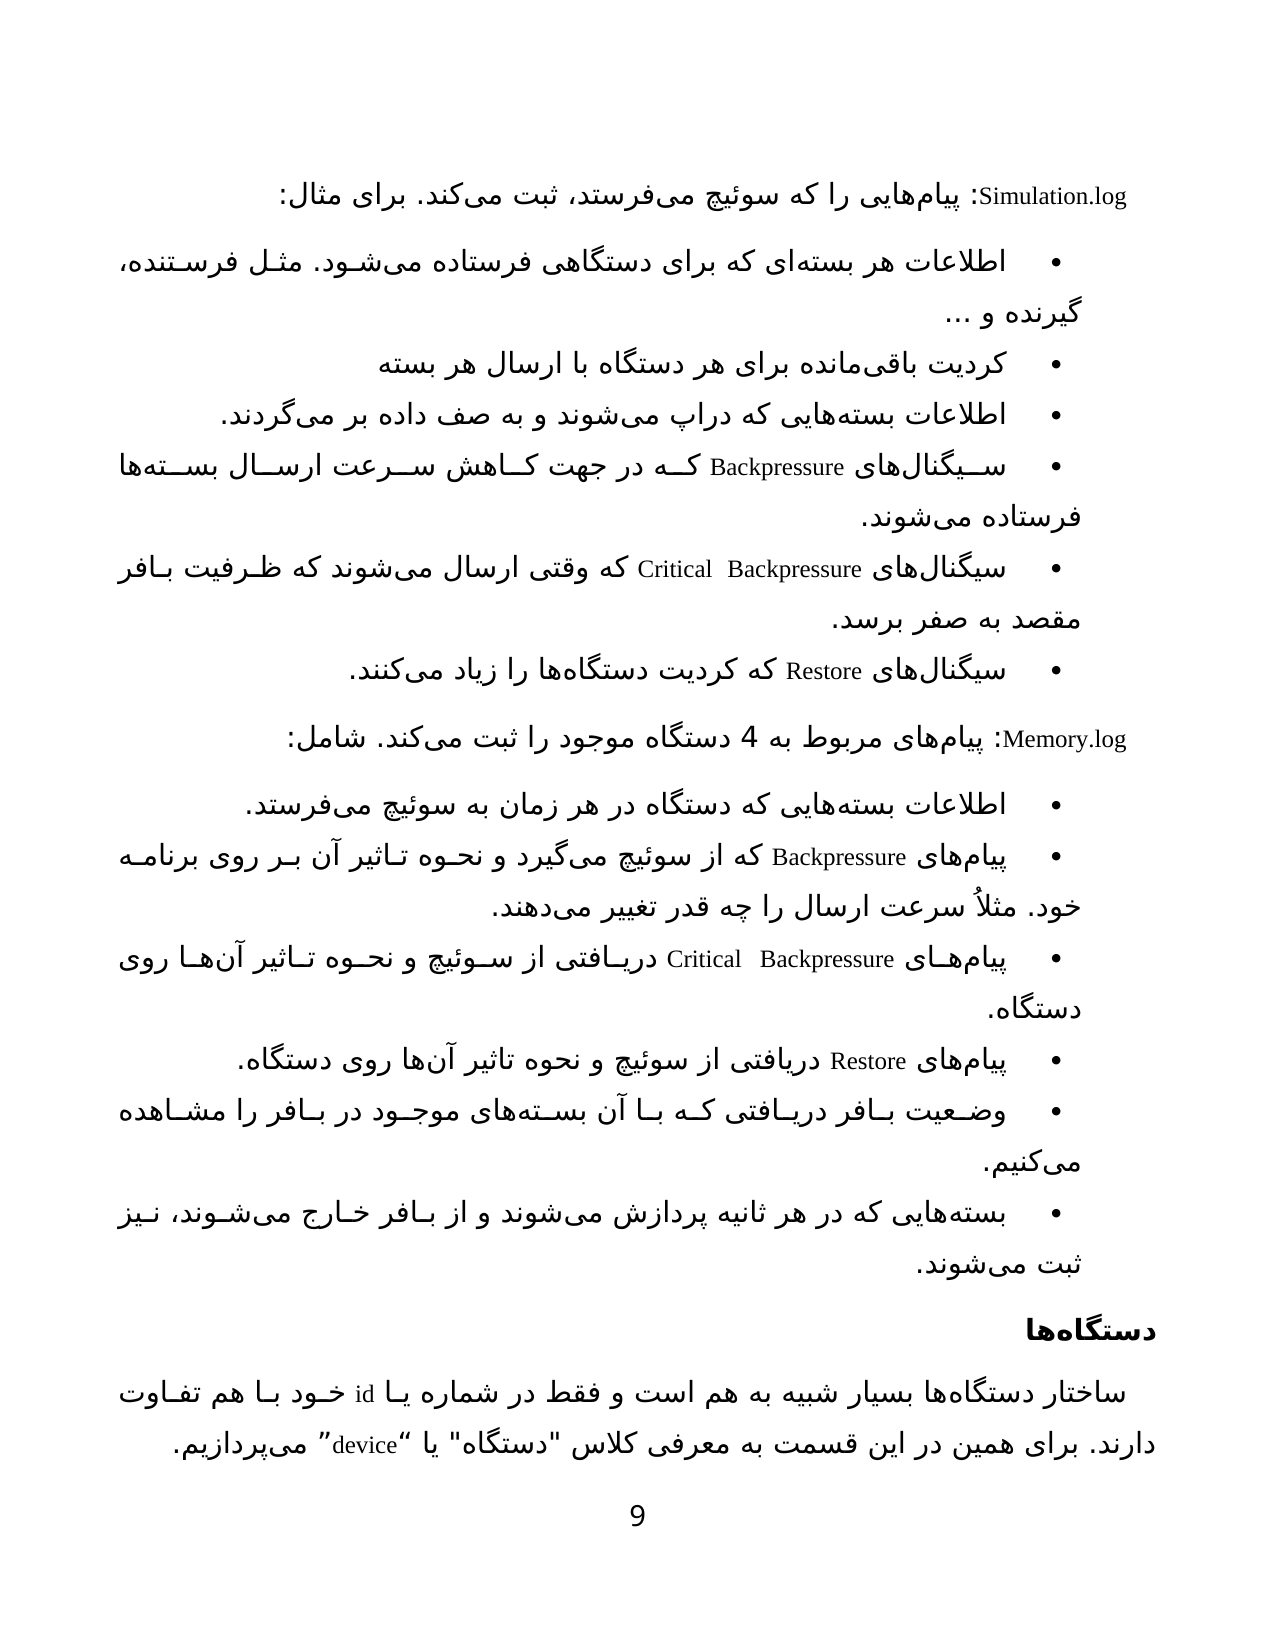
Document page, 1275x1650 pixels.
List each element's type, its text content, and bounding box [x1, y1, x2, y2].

list اطلاعات بسته‌هایی که دستگاه در هر زمان به سوئیچ می‌فرستد. [118, 787, 1082, 821]
list سیگنال‌های Restore که کردیت دستگاه‌ها را زیاد می‌کنند. [118, 652, 1082, 686]
list اطلاعات بسته‌هایی که دراپ می‌شوند و به صف داده بر می‌گردند. [118, 398, 1082, 432]
list وضعیت بافر دریافتی که با آن بسته‌های موجود در بافر را مشاهده می‌کنیم. [118, 1093, 1082, 1178]
list اطلاعات هر بسته‌ای که برای دستگاهی فرستاده می‌شود. مثل فرستنده، گیرنده و ... [118, 245, 1082, 330]
list پیام‌های Backpressure که از سوئیچ می‌گیرد و نحوه تاثیر آن بر روی برنامه خود. مثلاُ سرعت ارسال را چه قدر تغییر می‌دهند. [118, 838, 1082, 923]
list پیام‌های Restore دریافتی از سوئیچ و نحوه تاثیر آن‌ها روی دستگاه. [118, 1042, 1082, 1076]
text Memory.log: پیام‌های مربوط به 4 دستگاه موجود را ثبت می‌کند. شامل: [118, 720, 1157, 754]
text Simulation.log: پیام‌هایی را که سوئیچ می‌فرستد، ثبت می‌کند. برای مثال: [118, 177, 1157, 211]
text ساختار دستگاه‌ها بسیار شبیه به هم است و فقط در شماره یا id خود با هم تفاوت دارند. برای همین در این قسمت به معرفی کلاس "دستگاه" یا “device” می‌پردازیم. [118, 1375, 1157, 1460]
subtitle دستگاه‌ها [118, 1313, 1157, 1347]
list سیگنال‌های Critical Backpressure که وقتی ارسال می‌شوند که ظرفیت بافر مقصد به صفر برسد. [118, 550, 1082, 635]
list پیام‌های Critical Backpressure دریافتی از سوئیچ و نحوه تاثیر آن‌ها روی دستگاه. [118, 940, 1082, 1025]
list بسته‌هایی که در هر ثانیه پردازش می‌شوند و از بافر خارج می‌شوند، نیز ثبت می‌شوند. [118, 1195, 1082, 1280]
list سیگنال‌های Backpressure که در جهت کاهش سرعت ارسال بسته‌ها فرستاده می‌شوند. [118, 448, 1082, 533]
list کردیت باقی‌مانده برای هر دستگاه با ارسال هر بسته [118, 347, 1082, 381]
